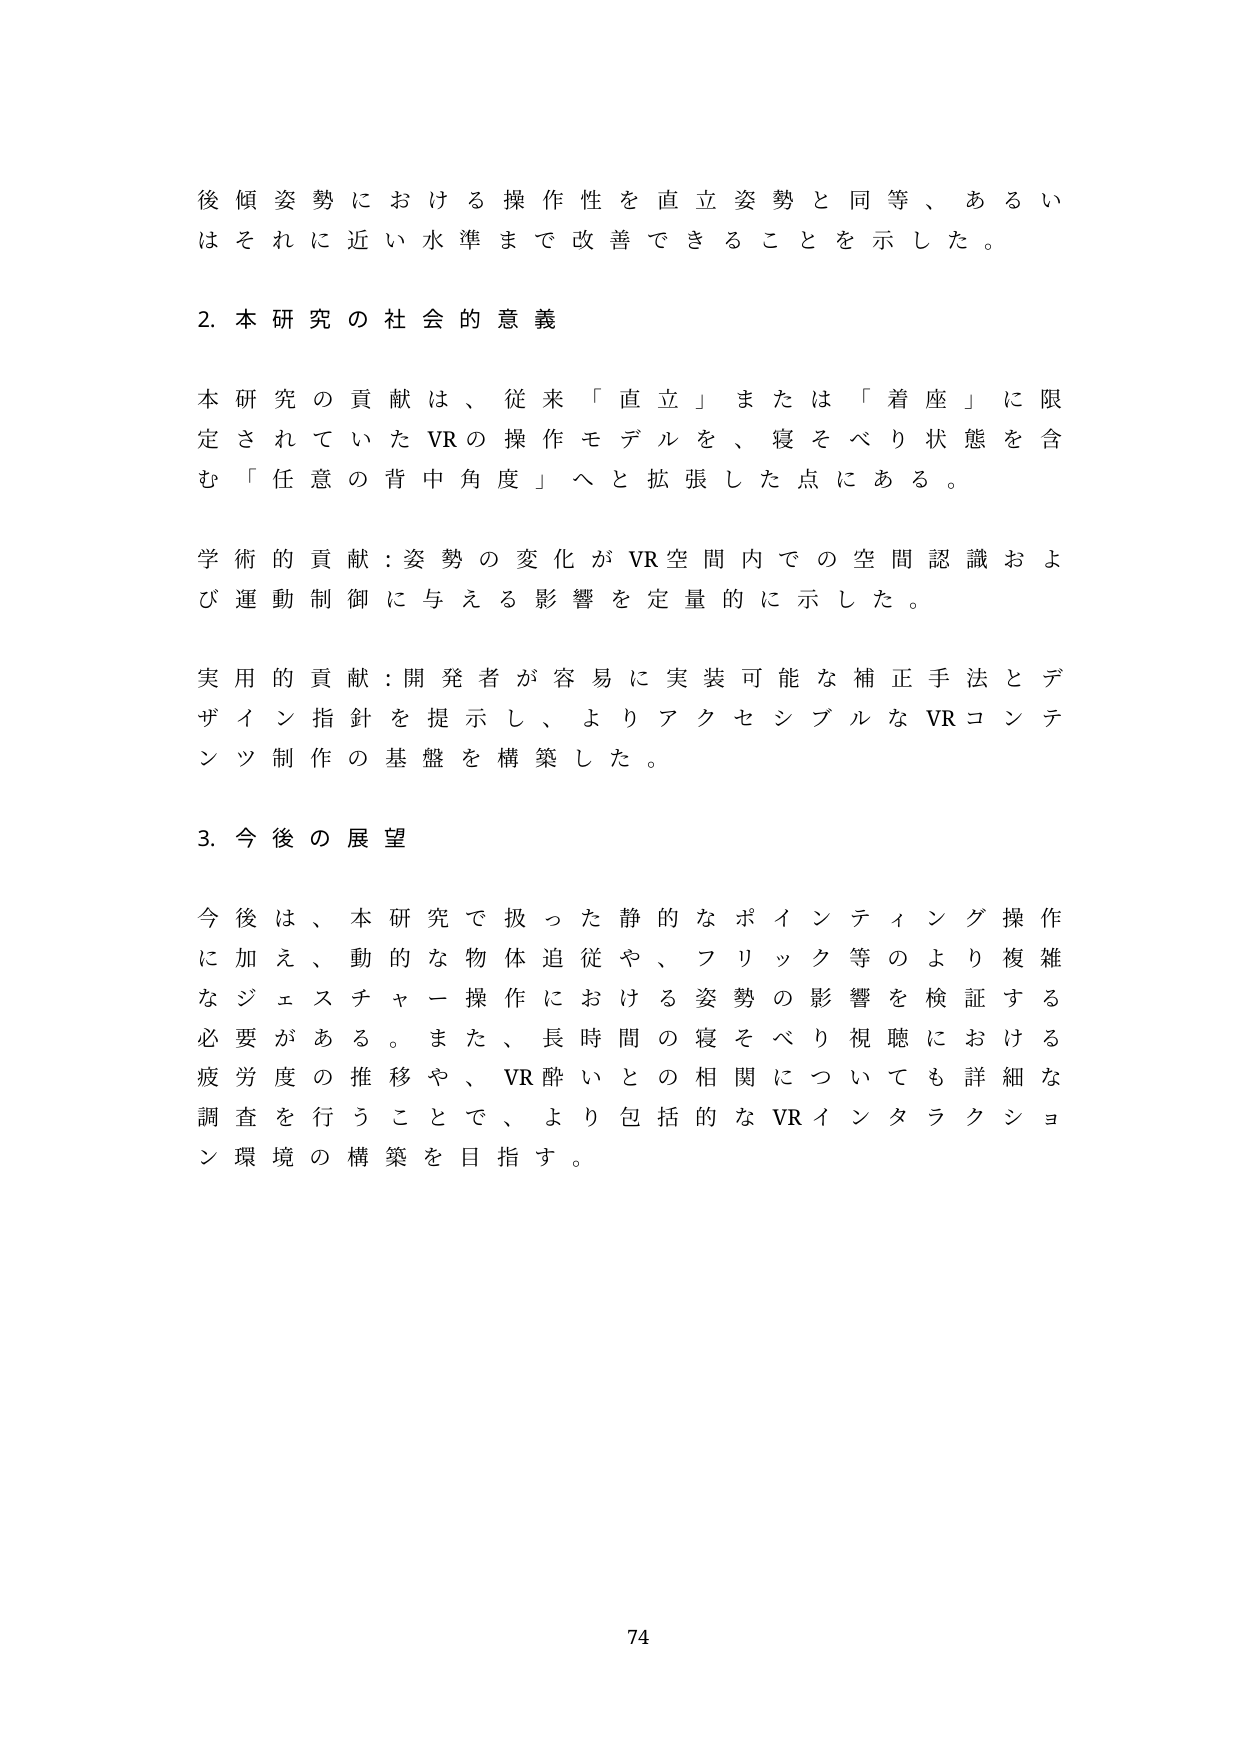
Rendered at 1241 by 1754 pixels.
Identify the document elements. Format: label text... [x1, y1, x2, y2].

text 本研究の貢献は、従来「直立」または「着座」に限定されていたVRの操作モデルを、寝そべり状態を含む「任意の背中角度」へと拡張した点にある。 [197, 378, 1078, 498]
text 実用的貢献: 開発者が容易に実装可能な補正手法とデザイン指針を提示し、よりアクセシブルなVRコンテンツ制作の基盤を構築した。 [197, 657, 1078, 777]
text 学術的貢献: 姿勢の変化がVR空間内での空間認識および運動制御に与える影響を定量的に示した。 [197, 538, 1078, 618]
subtitle 2. 本研究の社会的意義 [197, 298, 1078, 338]
text 今後は、本研究で扱った静的なポインティング操作に加え、動的な物体追従や、フリック等のより複雑なジェスチャー操作における姿勢の影響を検証する必要がある。また、長時間の寝そべり視聴における疲労度の推移や、VR酔いとの相関についても詳細な調査を行うことで、より包括的なVRインタラクション環境の構築を目指す。 [197, 897, 1078, 1176]
subtitle 3. 今後の展望 [197, 817, 1078, 857]
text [197, 179, 1078, 258]
